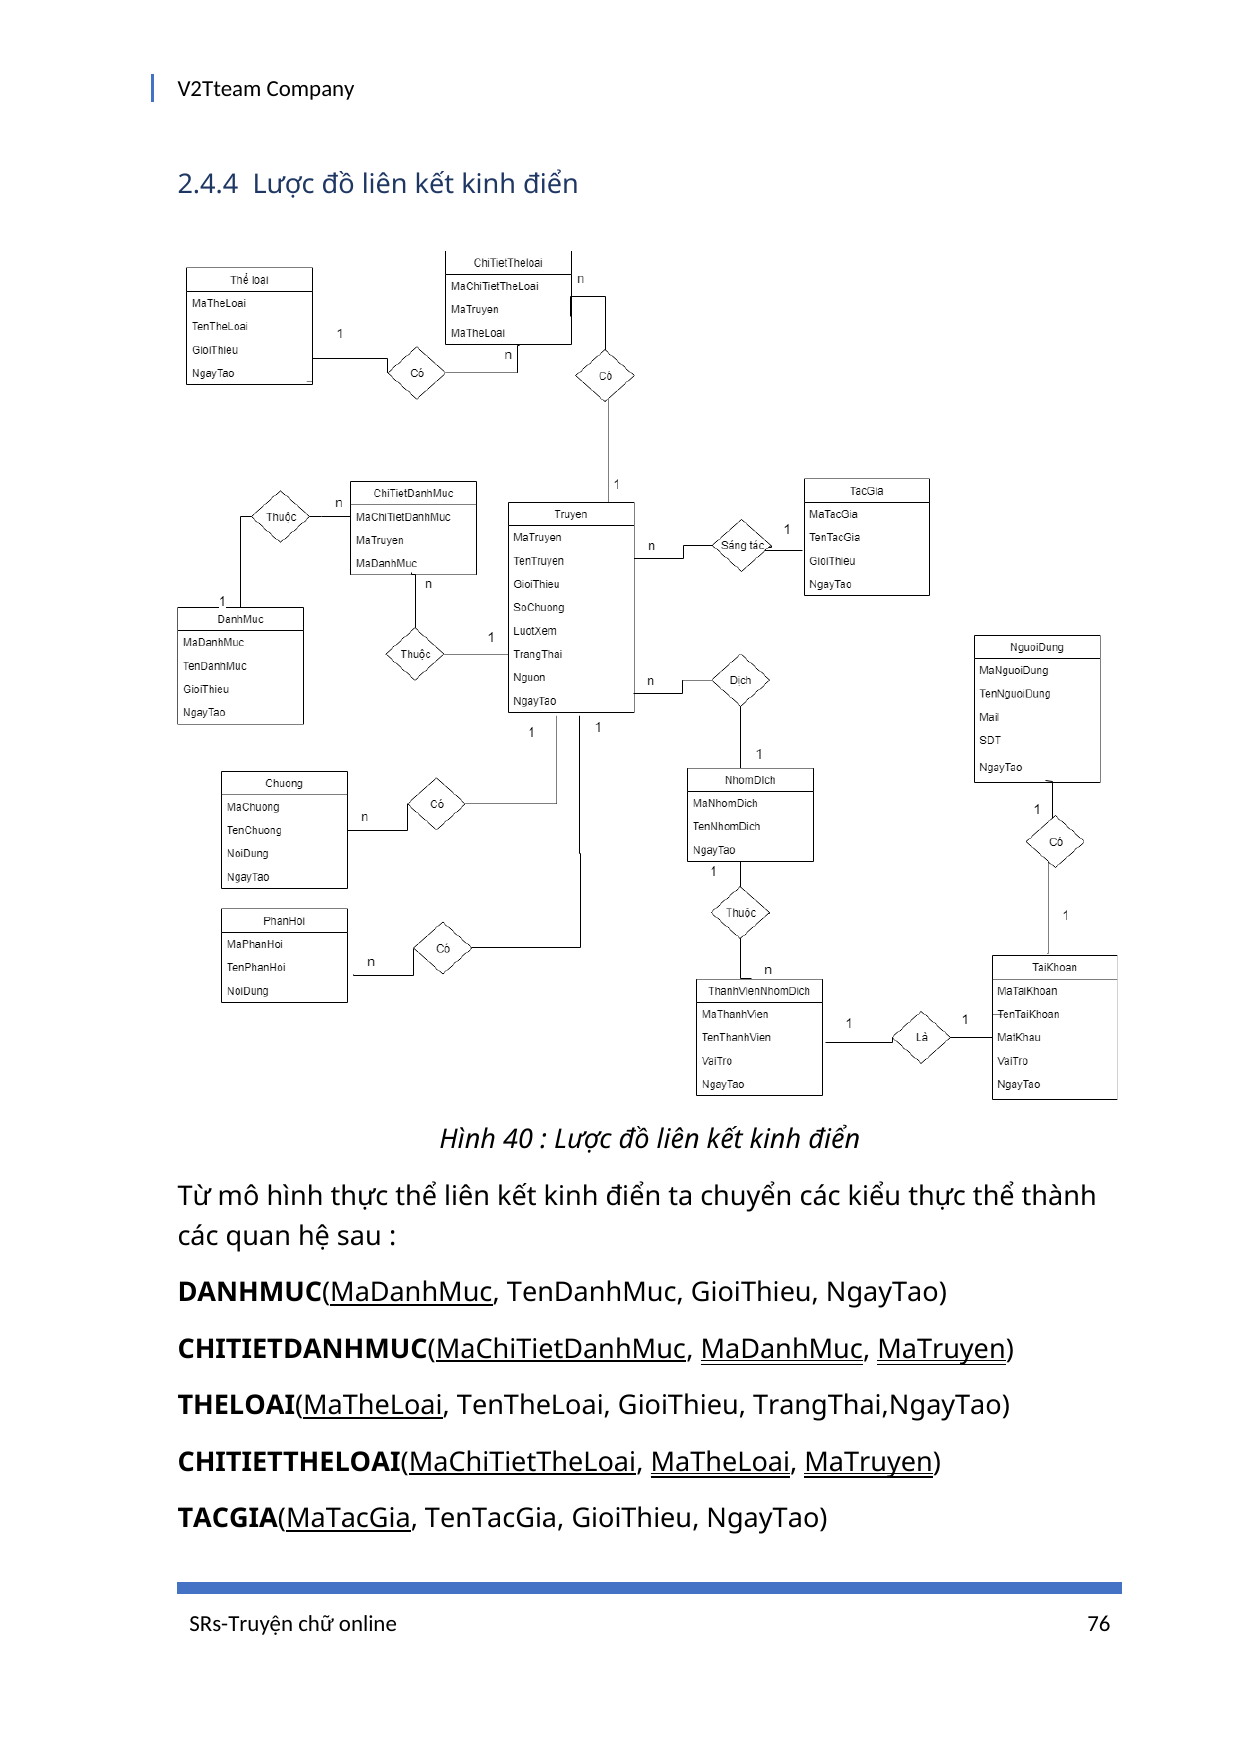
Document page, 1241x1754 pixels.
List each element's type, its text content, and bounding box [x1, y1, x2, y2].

text DANHMUC(MaDanhMuc, TenDanhMuc, GioiThieu, NgayTao) [177, 1273, 1122, 1309]
text TACGIA(MaTacGia, TenTacGia, GioiThieu, NgayTao) [177, 1498, 1122, 1535]
subtitle Lược đồ liên kết kinh điển [177, 164, 1122, 201]
text THELOAI(MaTheLoai, TenTheLoai, GioiThieu, TrangThai,NgayTao) [177, 1386, 1122, 1422]
text Hình 40 : Lược đồ liên kết kinh điển [177, 1120, 1122, 1157]
text CHITIETTHELOAI(MaChiTietTheLoai, MaTheLoai, MaTruyen) [177, 1442, 1122, 1479]
text Từ mô hình thực thể liên kết kinh điển ta chuyển các kiểu thực thể thành các quan hệ sau : [177, 1176, 1122, 1253]
picture [177, 251, 1118, 1102]
text CHITIETDANHMUC(MaChiTietDanhMuc, MaDanhMuc, MaTruyen) [177, 1329, 1122, 1366]
